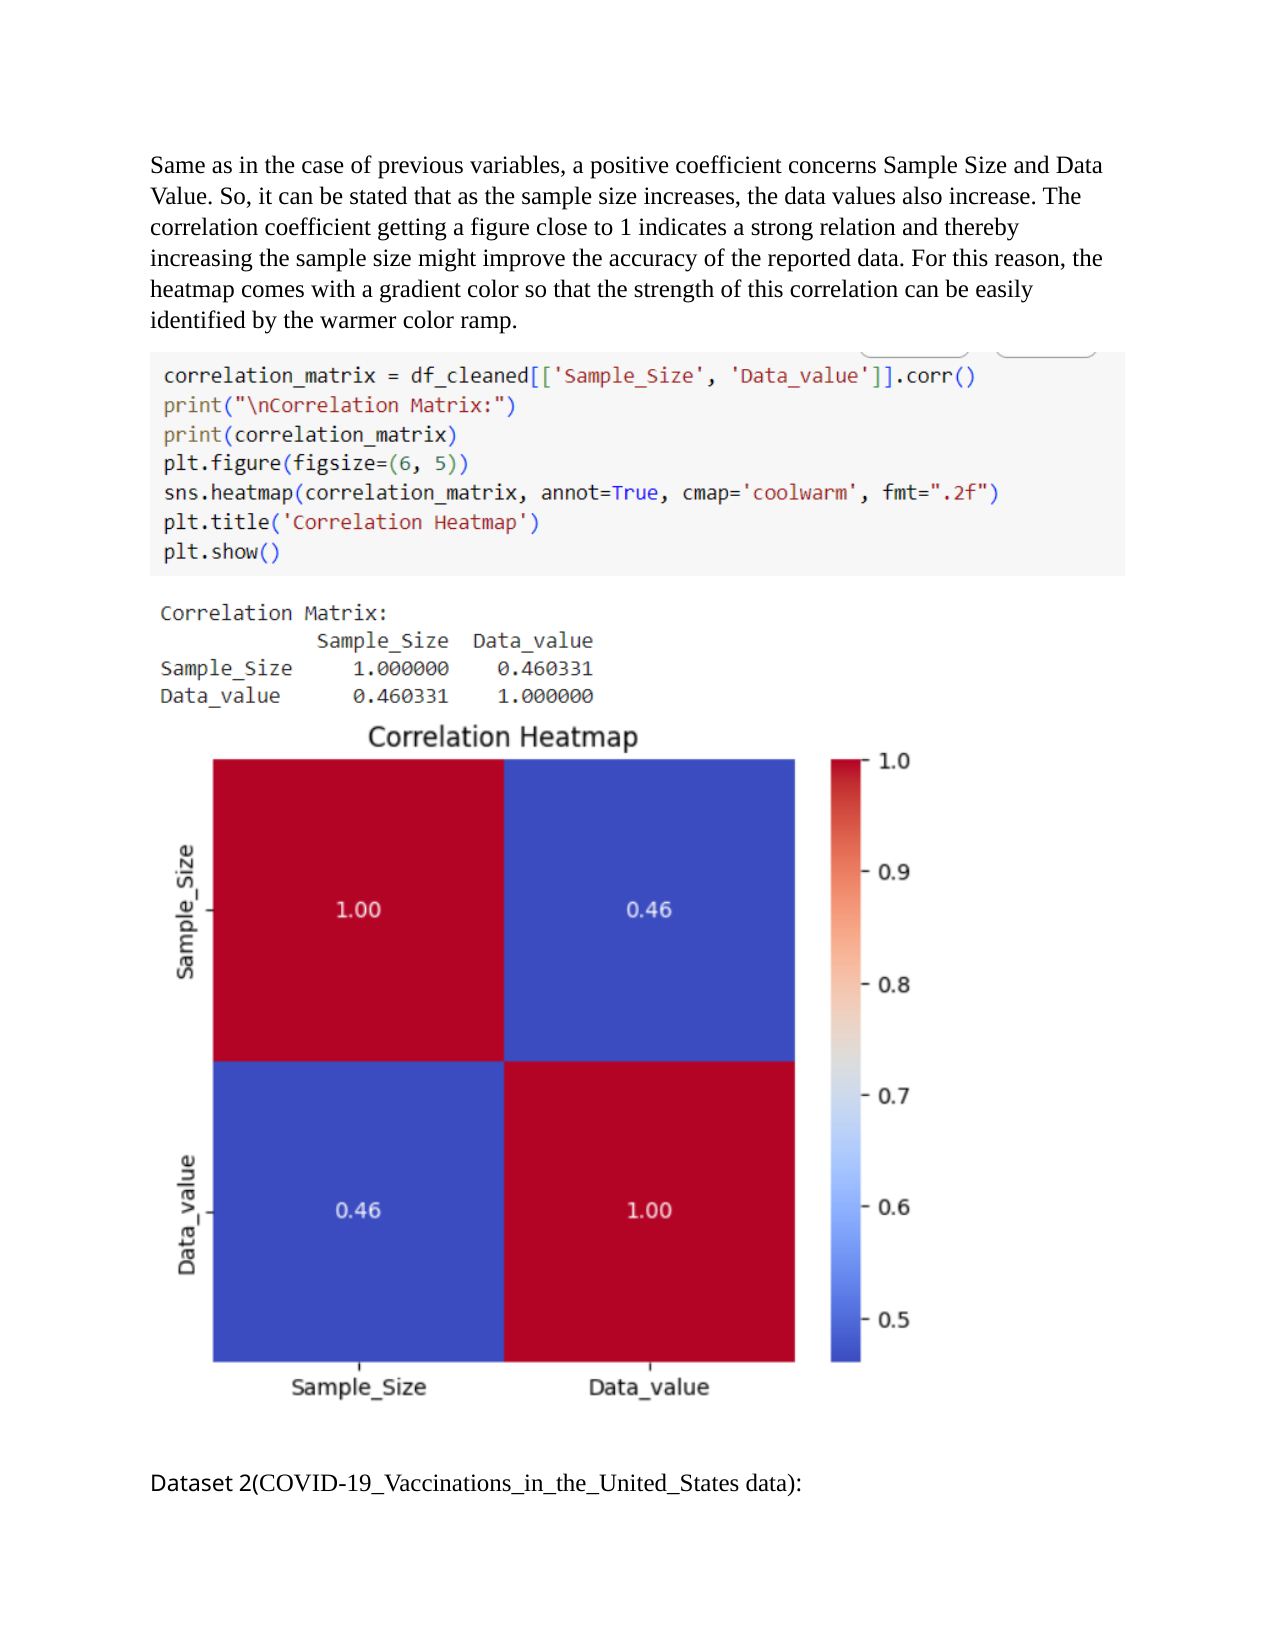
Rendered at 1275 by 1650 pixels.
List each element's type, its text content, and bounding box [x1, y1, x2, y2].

picture [150, 594, 1014, 1448]
picture [150, 352, 1125, 576]
text Dataset 2(COVID-19_Vaccinations_in_the_United_States data): [150, 1466, 1125, 1498]
text Same as in the case of previous variables, a positive coefficient concerns Sample Size and Data Value. So, it can be stated that as the sample size increases, the data values also increase. The correlation coefficient getting a figure close to 1 indicates a strong relation and thereby increasing the sample size might improve the accuracy of the reported data. For this reason, the heatmap comes with a gradient color so that the strength of this correlation can be easily identified by the warmer color ramp. [150, 150, 1125, 334]
